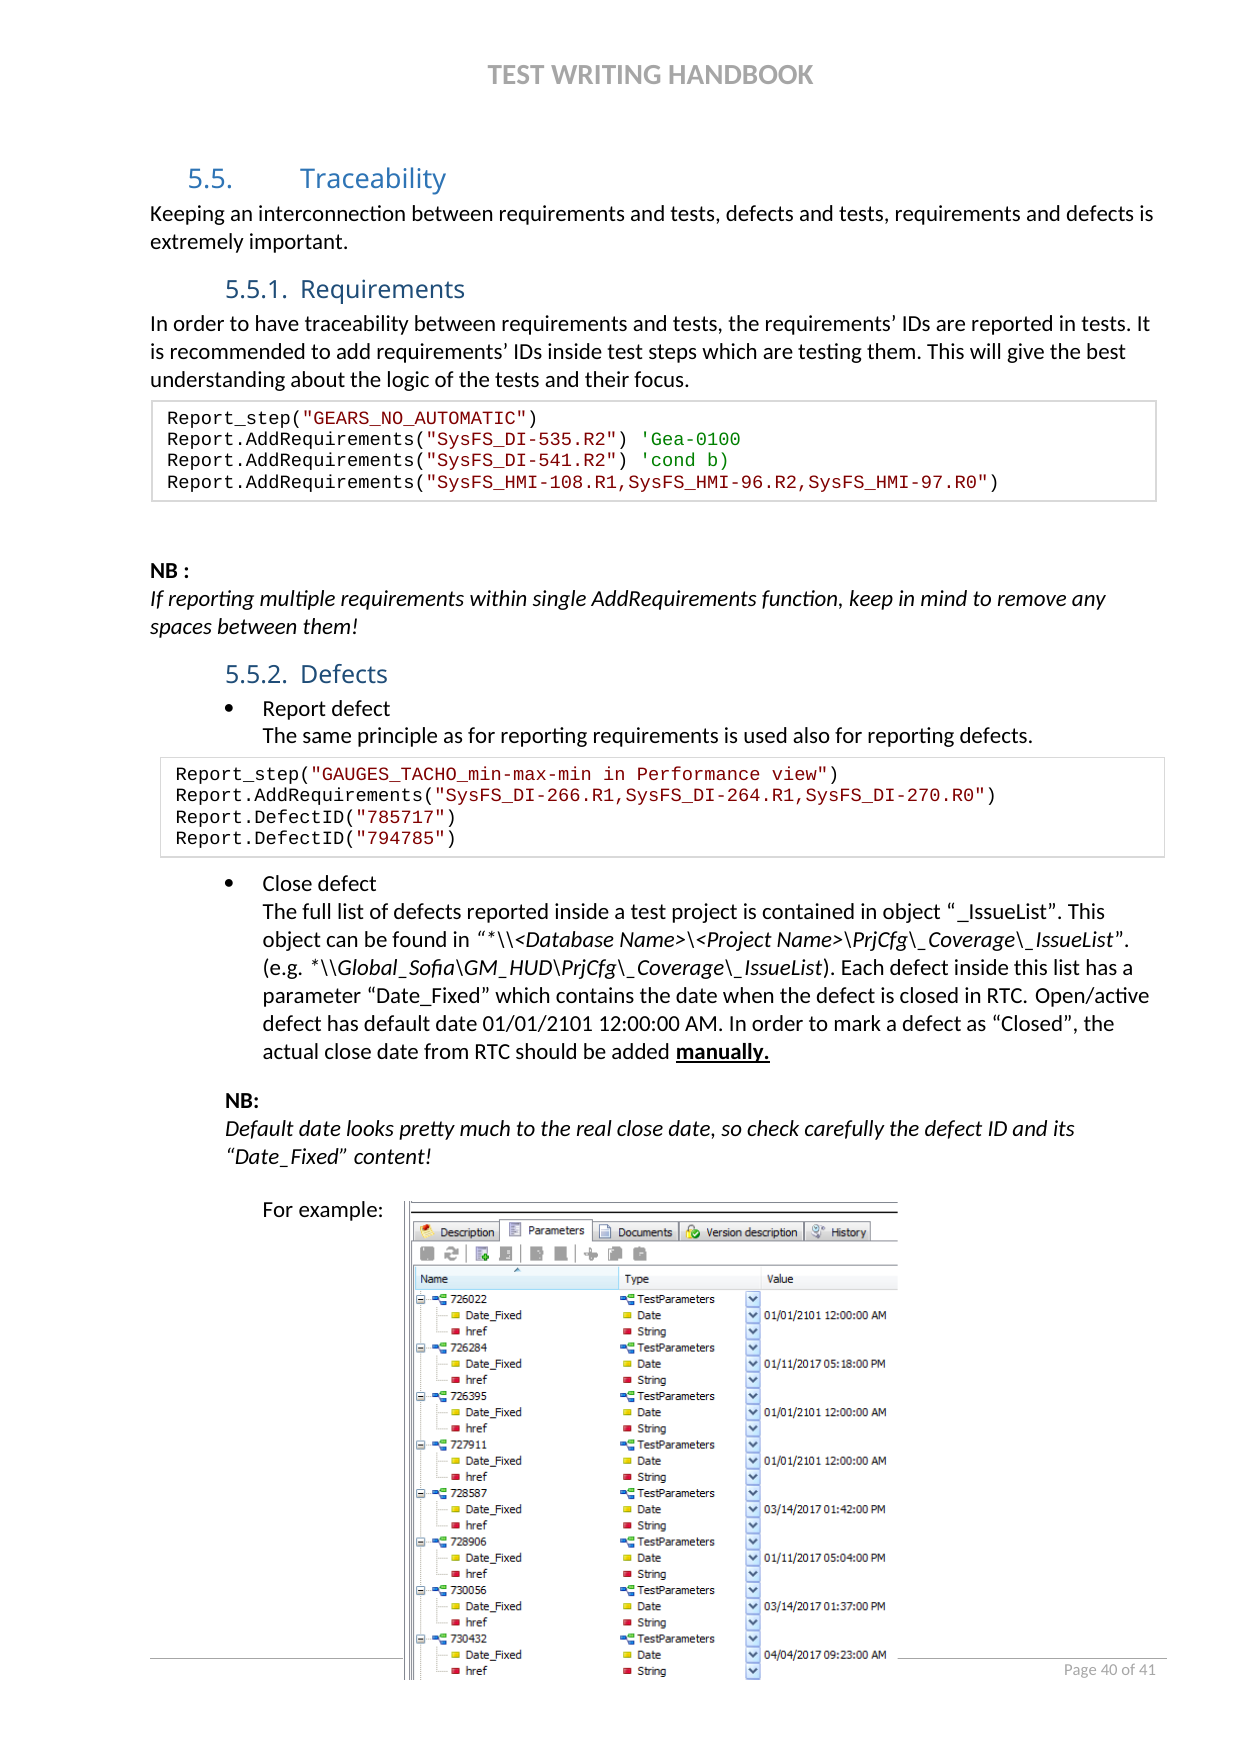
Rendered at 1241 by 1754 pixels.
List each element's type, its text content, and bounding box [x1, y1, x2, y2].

text Default date looks pretty much to the real close date, so check carefully the defect ID and its “Date_Fixed” content! [225, 1114, 1162, 1170]
text The same principle as for reporting requirements is used also for reporting defects. [262, 722, 1162, 750]
subtitle Defects [225, 657, 1162, 691]
list Close defect [225, 858, 1162, 897]
text Keeping an interconnection between requirements and tests, defects and tests, requirements and defects is extremely important. [150, 199, 1162, 255]
text NB: [225, 1086, 1162, 1114]
list (e.g. *\\Global_Sofia\GM_HUD\PrjCfg\_Coverage\_IssueList). Each defect inside this list has a parameter “Date_Fixed” which contains the date when the defect is closed in RTC. Open/active defect has default date 01/01/2101 12:00:00 AM. In order to mark a defect as “Closed”, the actual close date from RTC should be added manually. [262, 953, 1162, 1065]
text In order to have traceability between requirements and tests, the requirements’ IDs are reported in tests. It is recommended to add requirements’ IDs inside test steps which are testing them. This will give the best understanding about the logic of the tests and their focus. [150, 309, 1162, 393]
text NB : [150, 556, 1162, 584]
text If reporting multiple requirements within single AddRequirements function, keep in mind to remove any spaces between them! [150, 584, 1162, 640]
subtitle Requirements [225, 272, 1162, 306]
list Report defect [225, 694, 1162, 722]
picture [403, 1201, 898, 1680]
list For example: [262, 1195, 1162, 1223]
list The full list of defects reported inside a test project is contained in object “_IssueList”. This object can be found in “*\\<Database Name>\<Project Name>\PrjCfg\_Coverage\_IssueList”. [262, 897, 1162, 953]
subtitle Traceability [187, 159, 1162, 196]
